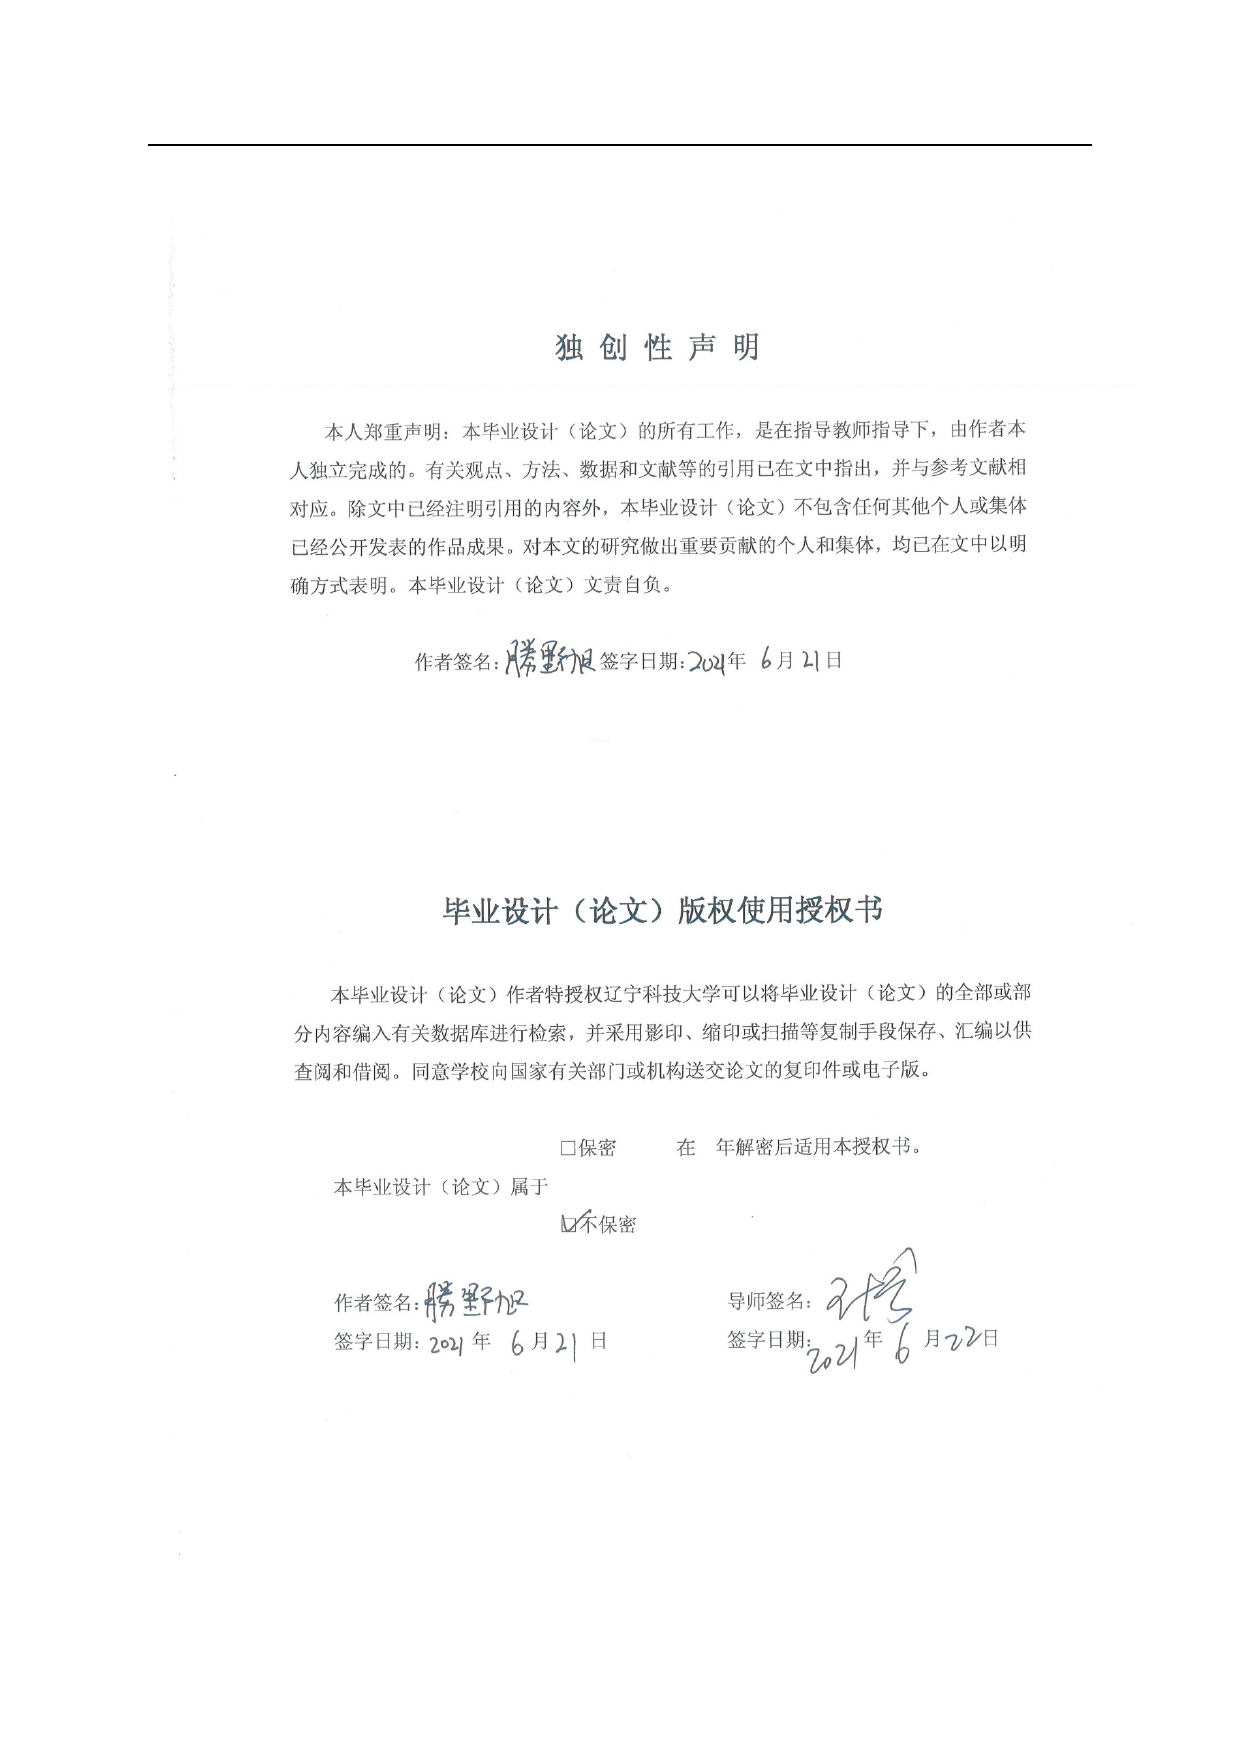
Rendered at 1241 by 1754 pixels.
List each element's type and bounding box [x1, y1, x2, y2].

picture [168, 192, 1139, 1565]
